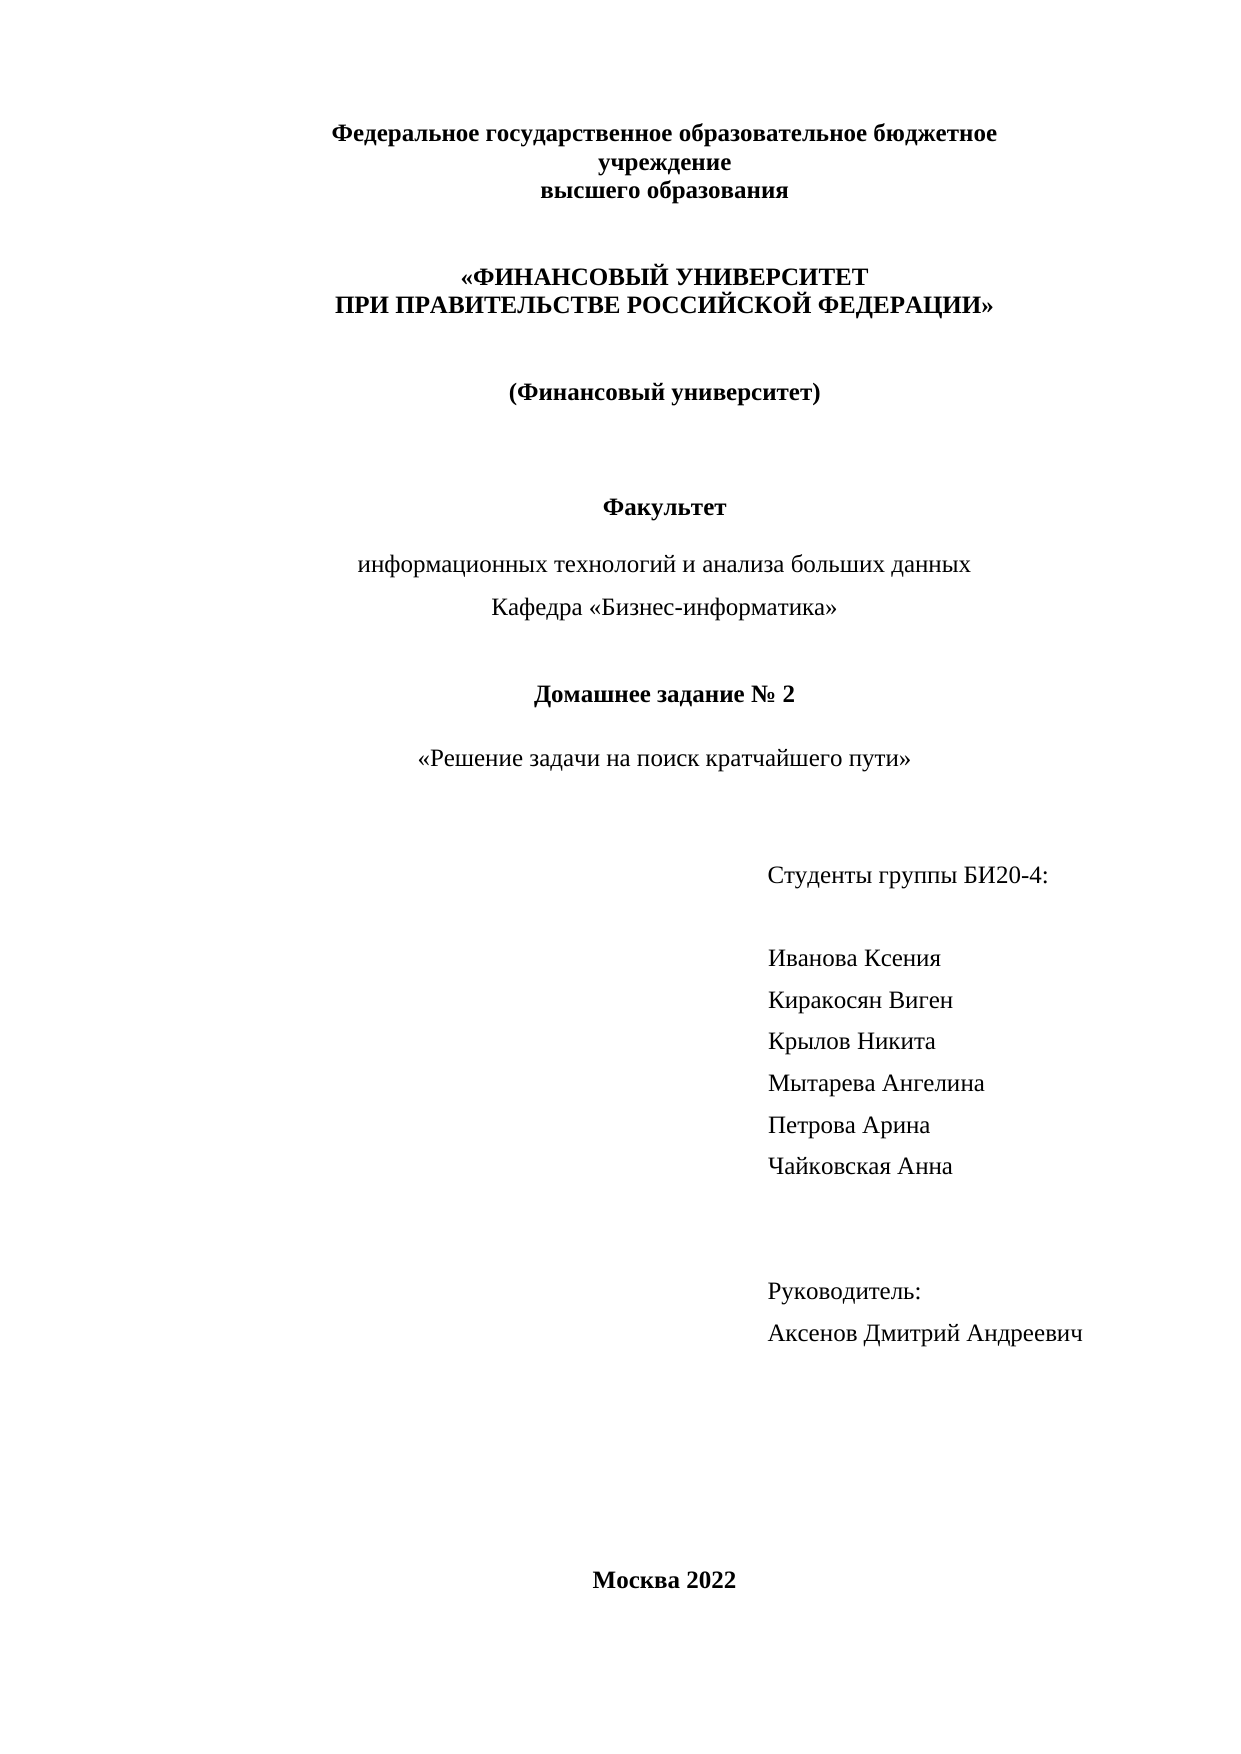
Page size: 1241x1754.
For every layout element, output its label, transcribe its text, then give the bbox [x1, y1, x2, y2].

text ПРИ ПРАВИТЕЛЬСТВЕ РОССИЙСКОЙ ФЕДЕРАЦИИ» [177, 291, 1152, 319]
text Москва 2022 [177, 1565, 1152, 1594]
text Крылов Никита [768, 1016, 1152, 1058]
text учреждение [177, 147, 1152, 176]
text Домашнее задание № 2 [177, 679, 1152, 707]
text Петрова Арина [768, 1100, 1152, 1141]
text Кафедра «Бизнес-информатика» [177, 592, 1152, 621]
text Чайковская Анна [768, 1141, 1152, 1183]
text (Финансовый университет) [177, 377, 1152, 406]
text Мытарева Ангелина [768, 1058, 1152, 1100]
text информационных технологий и анализа больших данных [177, 549, 1152, 578]
text Аксенов Дмитрий Андреевич [767, 1308, 1152, 1350]
text Киракосян Виген [768, 975, 1152, 1016]
text Федеральное государственное образовательное бюджетное [177, 118, 1152, 147]
text Студенты группы БИ20-4: [767, 850, 1152, 891]
text Руководитель: [767, 1266, 1152, 1308]
text Иванова Ксения [768, 933, 1152, 975]
text высшего образования [177, 176, 1152, 204]
text «ФИНАНСОВЫЙ УНИВЕРСИТЕТ [177, 262, 1152, 291]
text Факультет [177, 492, 1152, 521]
text «Решение задачи на поиск кратчайшего пути» [177, 743, 1152, 771]
